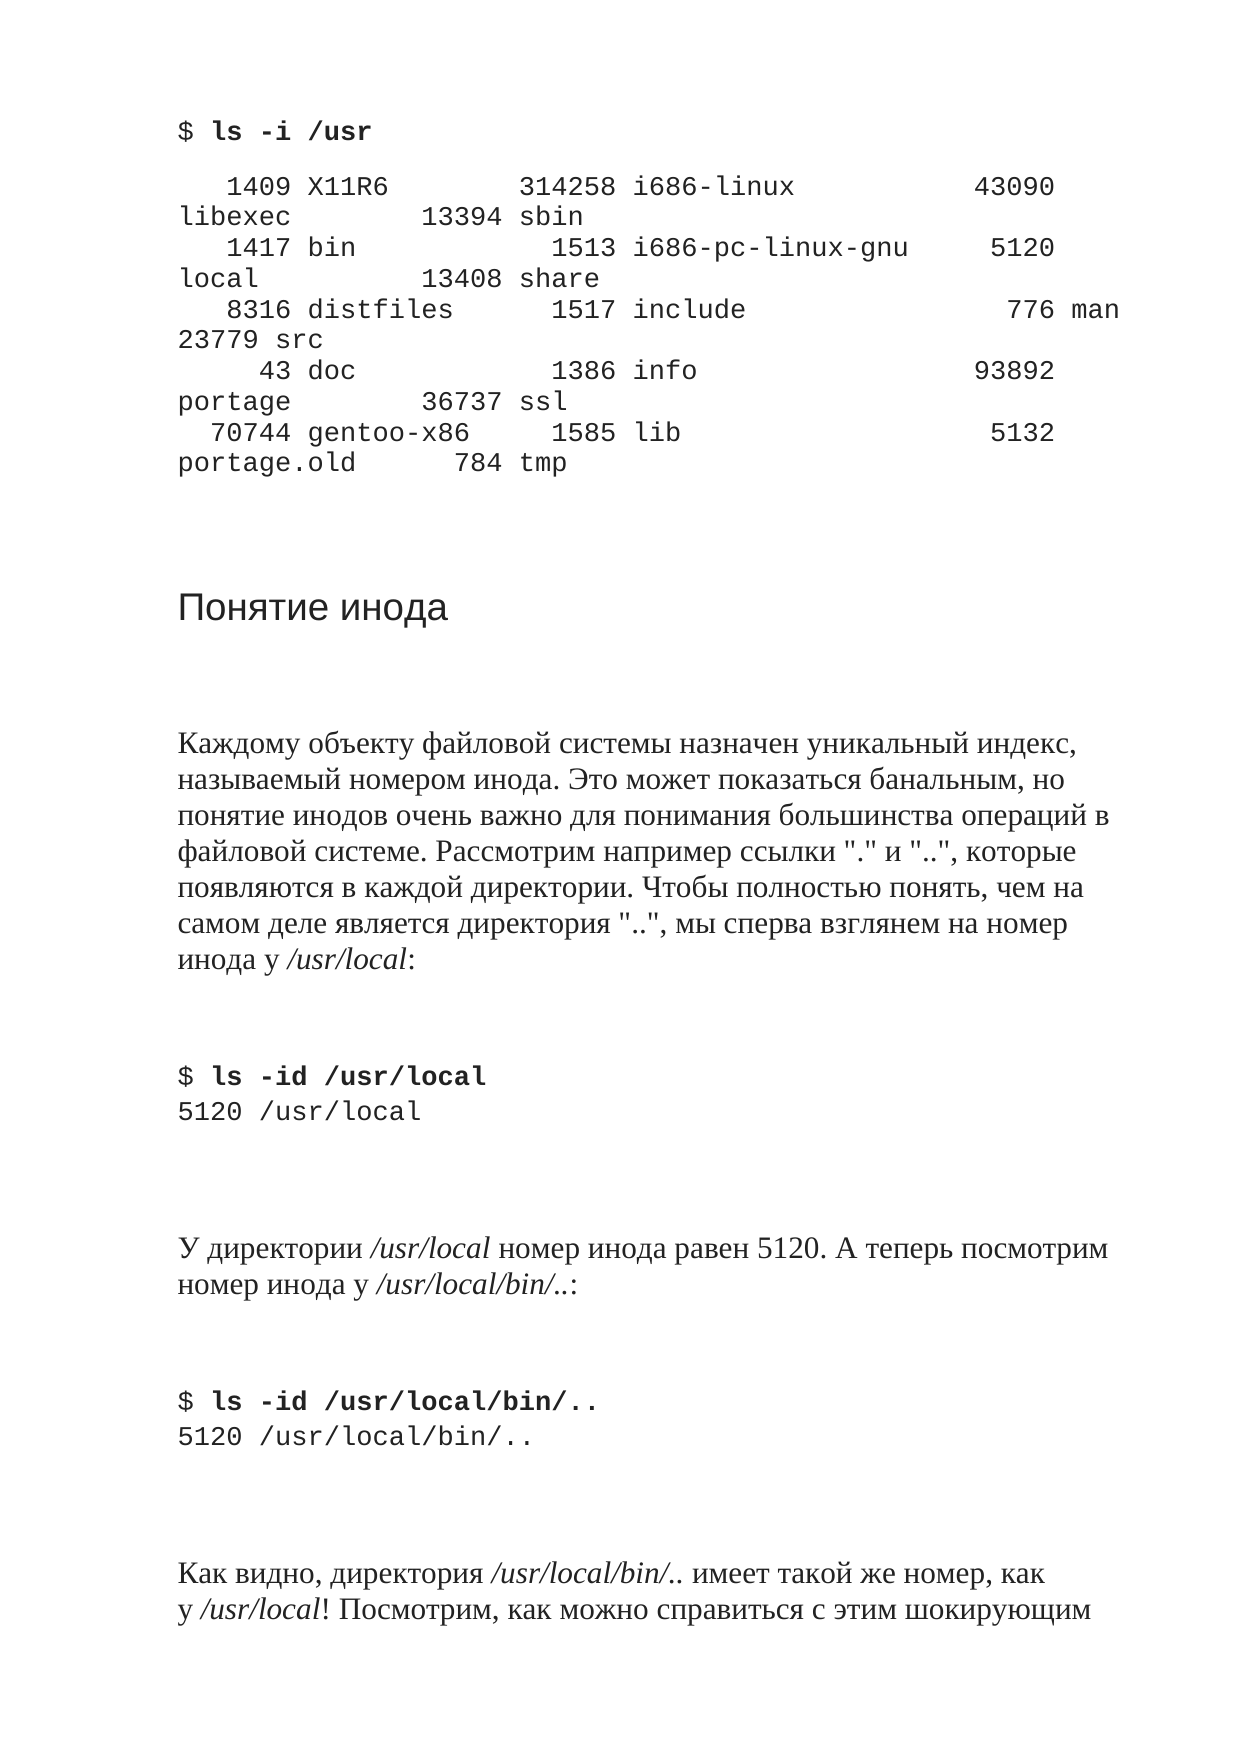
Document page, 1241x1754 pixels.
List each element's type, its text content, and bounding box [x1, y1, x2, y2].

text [177, 1554, 1152, 1626]
subtitle Понятие инода [177, 575, 1152, 629]
text $ ls -i /usr [177, 118, 1152, 172]
text 70744 gentoo-x86 1585 lib 5132 portage.old 784 tmp [177, 418, 1152, 480]
text Каждому объекту файловой системы назначен уникальный индекс, называемый номером инода. Это может показаться банальным, но понятие инодов очень важно для понимания большинства операций в файловой системе. Рассмотрим например ссылки "." и "..", которые появляются в каждой директории. Чтобы полностью понять, чем на самом деле является директория "..", мы сперва взглянем на номер инода у /usr/local: [177, 724, 1152, 976]
text У директории /usr/local номер инода равен 5120. А теперь посмотрим номер инода у /usr/local/bin/..: [177, 1229, 1152, 1301]
text $ ls -id /usr/local 5120 /usr/local [177, 976, 1152, 1204]
text $ ls -id /usr/local/bin/.. 5120 /usr/local/bin/.. [177, 1301, 1152, 1529]
text 43 doc 1386 info 93892 portage 36737 ssl [177, 357, 1152, 418]
text 1409 X11R6 314258 i686-linux 43090 libexec 13394 sbin [177, 172, 1152, 234]
text 1417 bin 1513 i686-pc-linux-gnu 5120 local 13408 share [177, 234, 1152, 295]
text 8316 distfiles 1517 include 776 man 23779 src [177, 295, 1152, 357]
